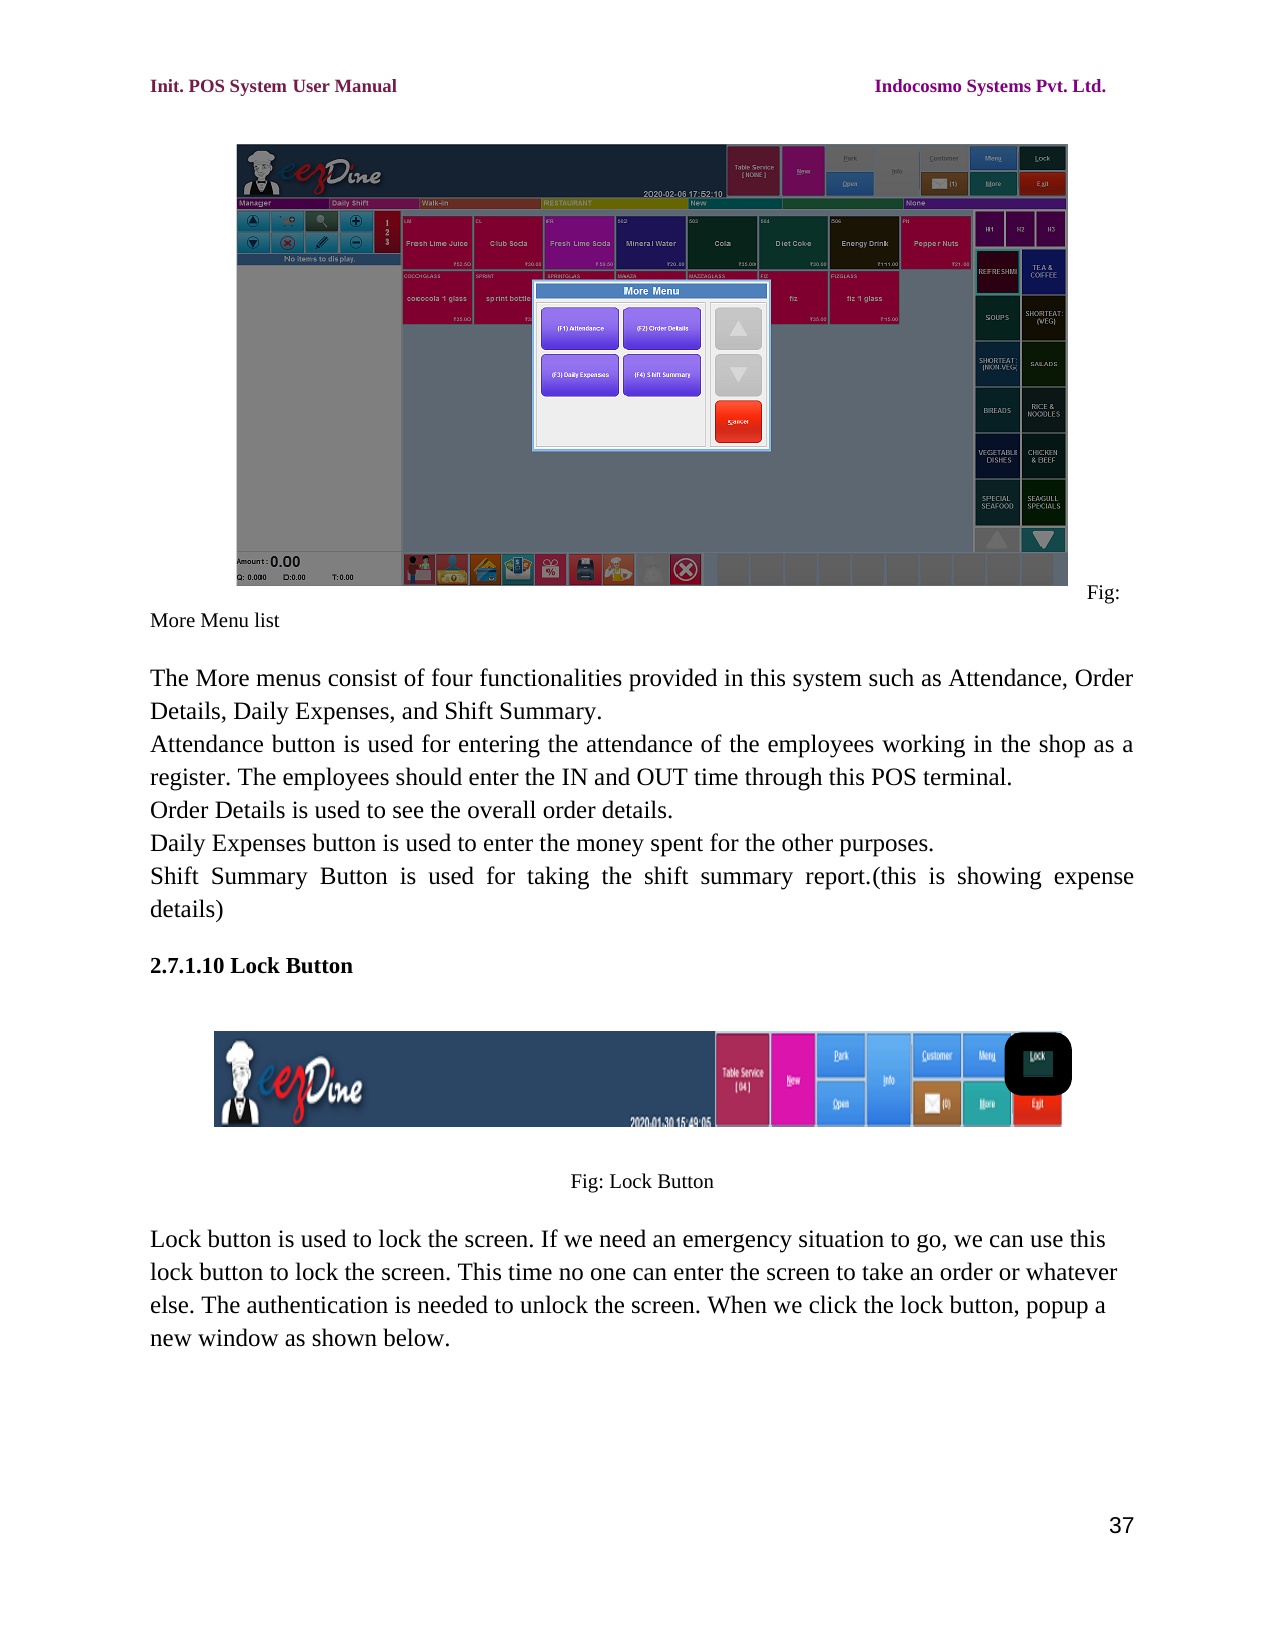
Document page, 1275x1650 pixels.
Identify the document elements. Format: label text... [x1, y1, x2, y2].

text Fig: More Menu list [150, 580, 1134, 632]
text The More menus consist of four functionalities provided in this system such as Attendance, Order Details, Daily Expenses, and Shift Summary. [150, 663, 1134, 724]
picture [236, 144, 1068, 586]
text Fig: Lock Button [150, 1169, 1134, 1193]
text Order Details is used to see the overall order details. [150, 795, 1134, 823]
text Attendance button is used for entering the attendance of the employees working in the shop as a register. The employees should enter the IN and OUT time through this POS terminal. [150, 729, 1134, 791]
text Daily Expenses button is used to enter the money spent for the other purposes. [150, 828, 1134, 857]
text Shift Summary Button is used for taking the shift summary report.(this is showing expense details) [150, 861, 1134, 923]
subtitle 2.7.1.10 Lock Button [150, 952, 1134, 978]
picture [214, 1031, 1063, 1127]
text Lock button is used to lock the screen. If we need an emergency situation to go, we can use this lock button to lock the screen. This time no one can enter the screen to take an order or whatever else. The authentication is needed to unlock the screen. When we click the lock button, popup a new window as shown below. [150, 1224, 1134, 1352]
picture [1024, 1052, 1053, 1076]
